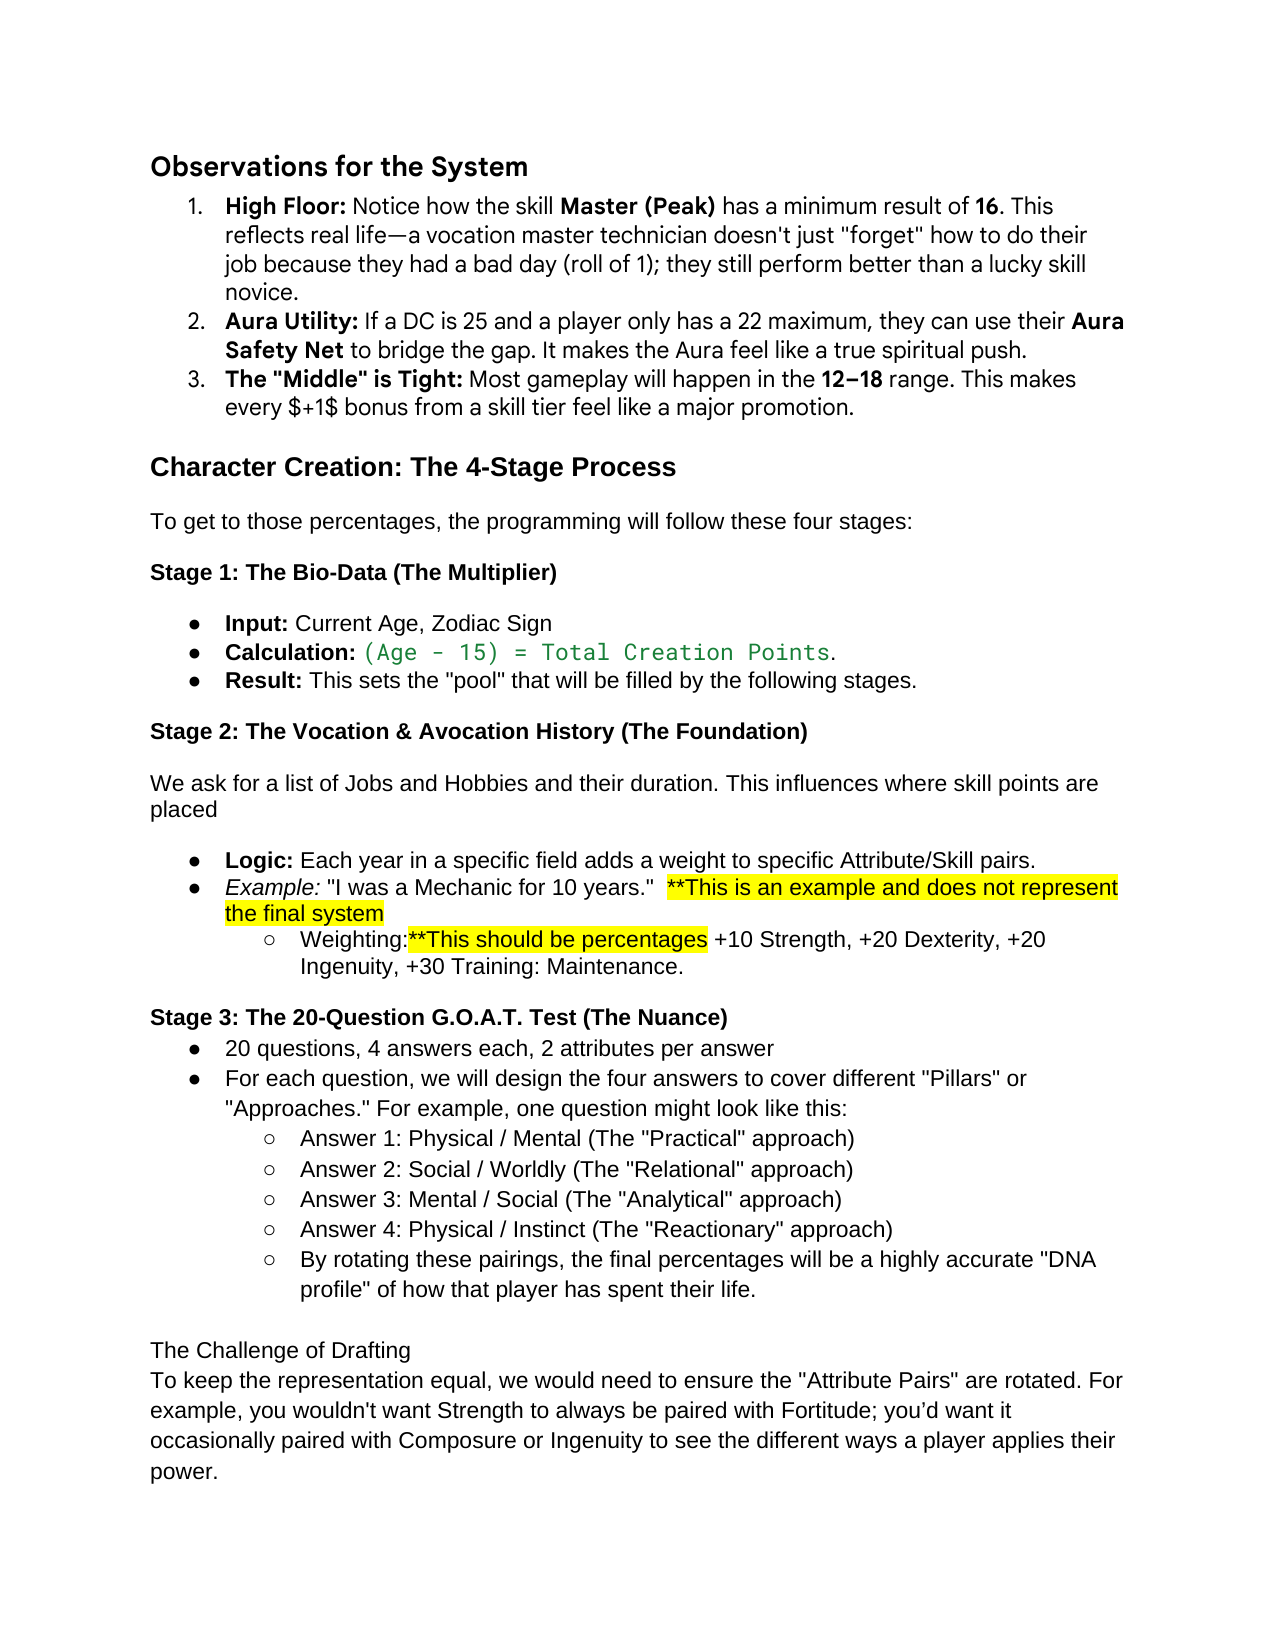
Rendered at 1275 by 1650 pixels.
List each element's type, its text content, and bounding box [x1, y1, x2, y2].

list The "Middle" is Tight: Most gameplay will happen in the 12–18 range. This makes every $+1$ bonus from a skill tier feel like a major promotion. [187, 365, 1125, 422]
list Logic: Each year in a specific field adds a weight to specific Attribute/Skill pairs. [187, 847, 1125, 874]
subtitle Stage 1: The Bio-Data (The Multiplier) [150, 559, 1125, 585]
text The Challenge of Drafting [150, 1337, 1125, 1363]
text We ask for a list of Jobs and Hobbies and their duration. This influences where skill points are placed [150, 770, 1125, 822]
subtitle Observations for the System [150, 150, 1125, 184]
list High Floor: Notice how the skill Master (Peak) has a minimum result of 16. This reflects real life—a vocation master technician doesn't just "forget" how to do their job because they had a bad day (roll of 1); they still perform better than a lucky skill novice. [187, 192, 1125, 307]
text To keep the representation equal, we would need to ensure the "Attribute Pairs" are rotated. For example, you wouldn't want Strength to always be paired with Fortitude; you’d want it occasionally paired with Composure or Ingenuity to see the different ways a player applies their power. [150, 1367, 1125, 1484]
list Answer 2: Social / Worldly (The "Relational" approach) [262, 1156, 1125, 1182]
subtitle Stage 3: The 20-Question G.O.A.T. Test (The Nuance) [150, 1004, 1125, 1031]
subtitle Character Creation: The 4-Stage Process [150, 451, 1125, 483]
list Result: This sets the "pool" that will be filled by the following stages. [187, 667, 1125, 693]
list Answer 1: Physical / Mental (The "Practical" approach) [262, 1125, 1125, 1152]
list Answer 4: Physical / Instinct (The "Reactionary" approach) [262, 1216, 1125, 1242]
list Input: Current Age, Zodiac Sign [187, 610, 1125, 637]
list Weighting:**This should be percentages +10 Strength, +20 Dexterity, +20 Ingenuity, +30 Training: Maintenance. [262, 926, 1125, 979]
list For each question, we will design the four answers to cover different "Pillars" or "Approaches." For example, one question might look like this: [187, 1065, 1125, 1121]
list 20 questions, 4 answers each, 2 attributes per answer [187, 1035, 1125, 1061]
list Answer 3: Mental / Social (The "Analytical" approach) [262, 1186, 1125, 1212]
list Calculation: (Age - 15) = Total Creation Points. [187, 637, 1125, 667]
list By rotating these pairings, the final percentages will be a highly accurate "DNA profile" of how that player has spent their life. [262, 1246, 1125, 1303]
list Aura Utility: If a DC is 25 and a player only has a 22 maximum, they can use their Aura Safety Net to bridge the gap. It makes the Aura feel like a true spiritual push. [187, 307, 1125, 365]
text To get to those percentages, the programming will follow these four stages: [150, 508, 1125, 534]
subtitle Stage 2: The Vocation & Avocation History (The Foundation) [150, 718, 1125, 745]
list Example: "I was a Mechanic for 10 years." **This is an example and does not represent the final system [187, 874, 1125, 926]
